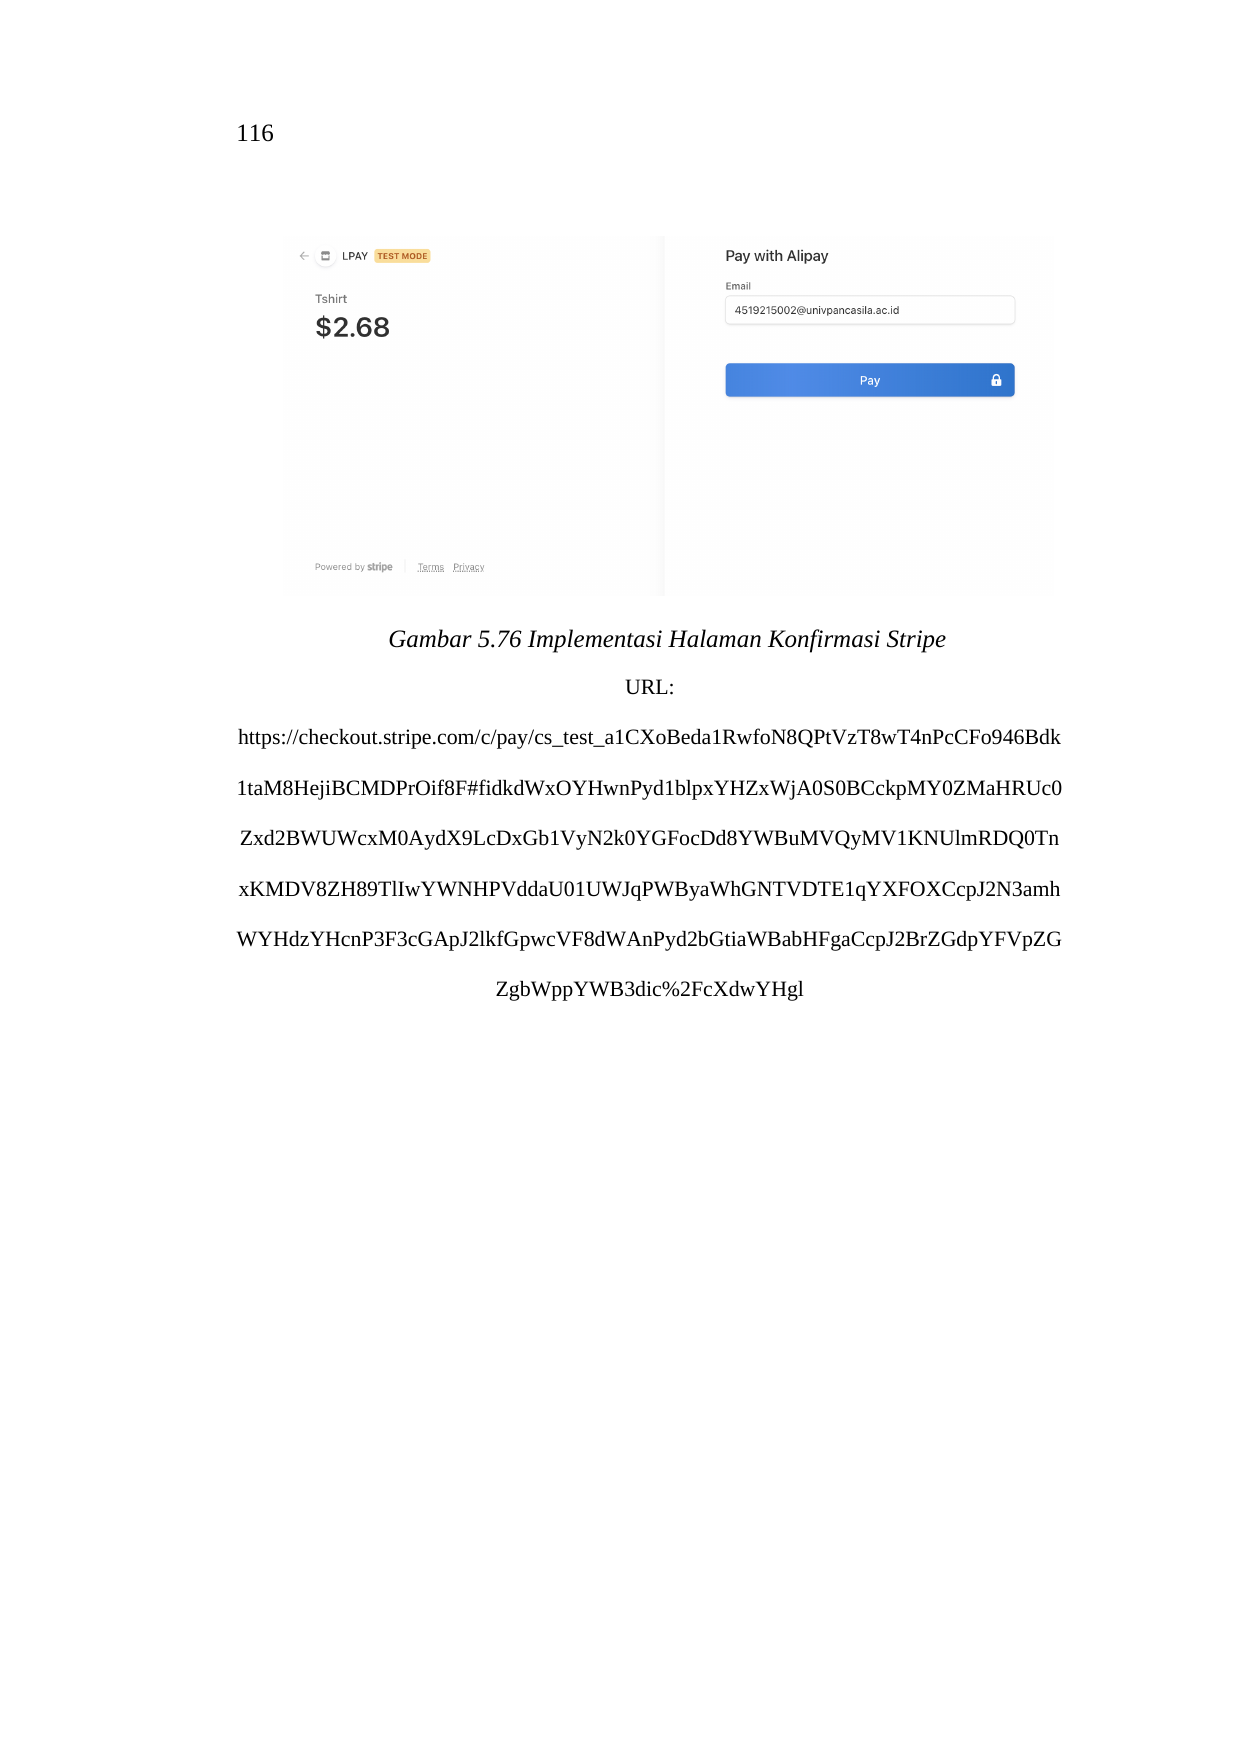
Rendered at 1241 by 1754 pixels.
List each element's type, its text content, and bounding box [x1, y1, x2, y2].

picture [282, 236, 1054, 596]
text URL: https://checkout.stripe.com/c/pay/cs_test_a1CXoBeda1RwfoN8QPtVzT8wT4nPcCFo946Bdk1taM8HejiBCMDPrOif8F#fidkdWxOYHwnPyd1blpxYHZxWjA0S0BCckpMY0ZMaHRUc0Zxd2BWUWcxM0AydX9LcDxGb1VyN2k0YGFocDd8YWBuMVQyMV1KNUlmRDQ0TnxKMDV8ZH89TlIwYWNHPVddaU01UWJqPWByaWhGNTVDTE1qYXFOXCcpJ2N3amhWYHdzYHcnP3F3cGApJ2lkfGpwcVF8dWAnPyd2bGtiaWBabHFgaCcpJ2BrZGdpYFVpZGZgbWppYWB3dic%2FcXdwYHgl [236, 674, 1063, 1002]
